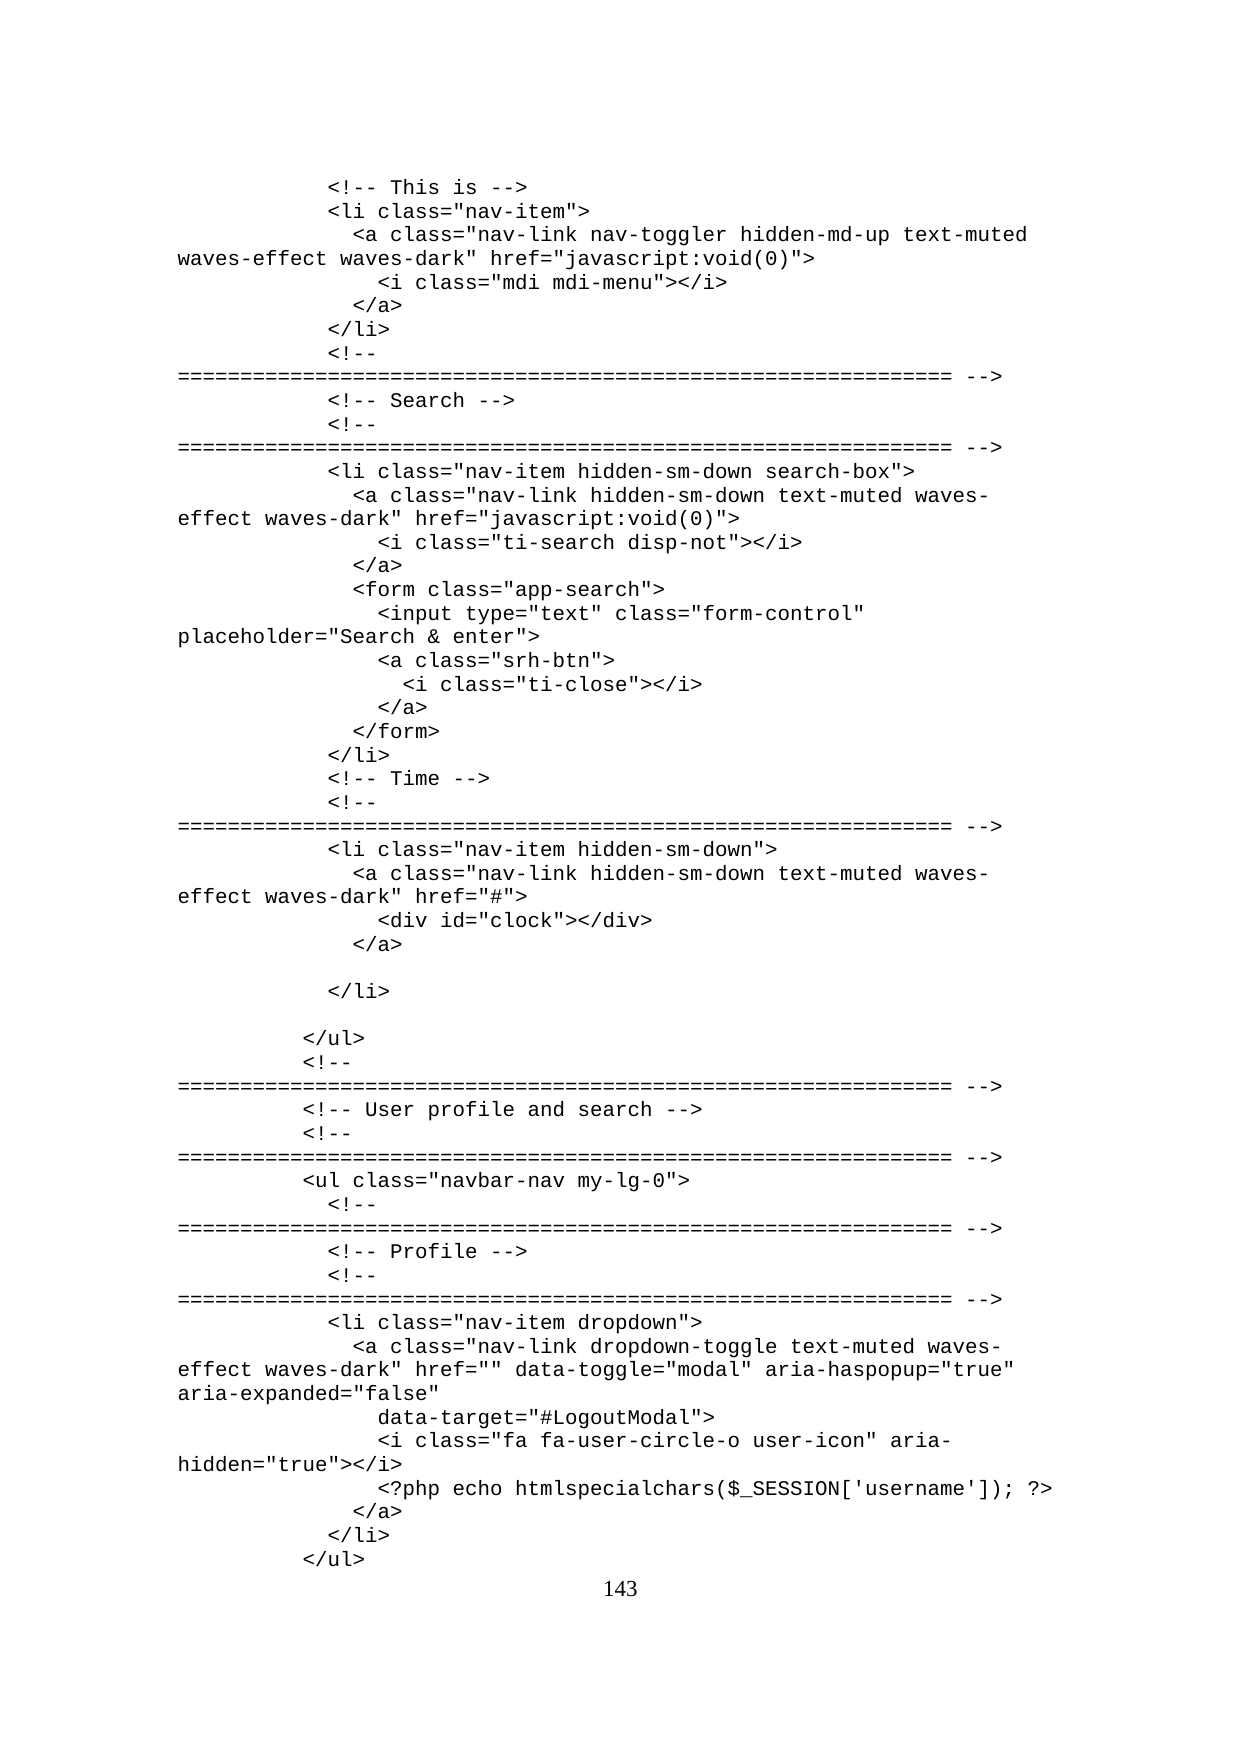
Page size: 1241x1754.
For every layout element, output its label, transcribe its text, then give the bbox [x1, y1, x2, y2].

text <input type="text" class="form-control" placeholder="Search & enter"> [177, 603, 1063, 650]
text <i class="mdi mdi-menu"></i> [177, 272, 1063, 295]
text </form> [177, 721, 1063, 745]
text <a class="nav-link nav-toggler hidden-md-up text-muted waves-effect waves-dark" href="javascript:void(0)"> [177, 224, 1063, 272]
text <li class="nav-item dropdown"> [177, 1312, 1063, 1336]
text data-target="#LogoutModal"> [177, 1407, 1063, 1430]
text <a class="nav-link dropdown-toggle text-muted waves-effect waves-dark" href="" data-toggle="modal" aria-haspopup="true" aria-expanded="false" [177, 1336, 1063, 1407]
text <form class="app-search"> [177, 579, 1063, 603]
text <!-- ============================================================== --> [177, 1265, 1063, 1312]
text <li class="nav-item"> [177, 201, 1063, 224]
text <li class="nav-item hidden-sm-down"> [177, 839, 1063, 863]
text </li> [177, 1525, 1063, 1549]
text </ul> [177, 1549, 1063, 1572]
text <div id="clock"></div> [177, 910, 1063, 934]
text <i class="ti-close"></i> [177, 674, 1063, 697]
text <!-- ============================================================== --> [177, 343, 1063, 390]
text <!-- ============================================================== --> [177, 792, 1063, 839]
text </li> [177, 745, 1063, 768]
text </a> [177, 697, 1063, 721]
text <a class="nav-link hidden-sm-down text-muted waves-effect waves-dark" href="javascript:void(0)"> [177, 484, 1063, 532]
text <!-- Search --> [177, 390, 1063, 414]
text <a class="srh-btn"> [177, 650, 1063, 674]
text </ul> [177, 1028, 1063, 1052]
text <li class="nav-item hidden-sm-down search-box"> [177, 461, 1063, 484]
text <?php echo htmlspecialchars($_SESSION['username']); ?> [177, 1478, 1063, 1501]
text <!-- Profile --> [177, 1241, 1063, 1265]
text </a> [177, 556, 1063, 579]
text <!-- ============================================================== --> [177, 414, 1063, 461]
text <!-- ============================================================== --> [177, 1123, 1063, 1170]
text </a> [177, 934, 1063, 957]
text <!-- ============================================================== --> [177, 1194, 1063, 1241]
text <!-- This is --> [177, 177, 1063, 201]
text <a class="nav-link hidden-sm-down text-muted waves-effect waves-dark" href="#"> [177, 863, 1063, 910]
text </li> [177, 319, 1063, 343]
text </a> [177, 295, 1063, 319]
text <i class="fa fa-user-circle-o user-icon" aria-hidden="true"></i> [177, 1430, 1063, 1478]
text <!-- ============================================================== --> [177, 1052, 1063, 1099]
text </li> [177, 981, 1063, 1005]
text </a> [177, 1501, 1063, 1525]
text <!-- User profile and search --> [177, 1099, 1063, 1123]
text <!-- Time --> [177, 768, 1063, 792]
text <i class="ti-search disp-not"></i> [177, 532, 1063, 556]
text <ul class="navbar-nav my-lg-0"> [177, 1170, 1063, 1194]
